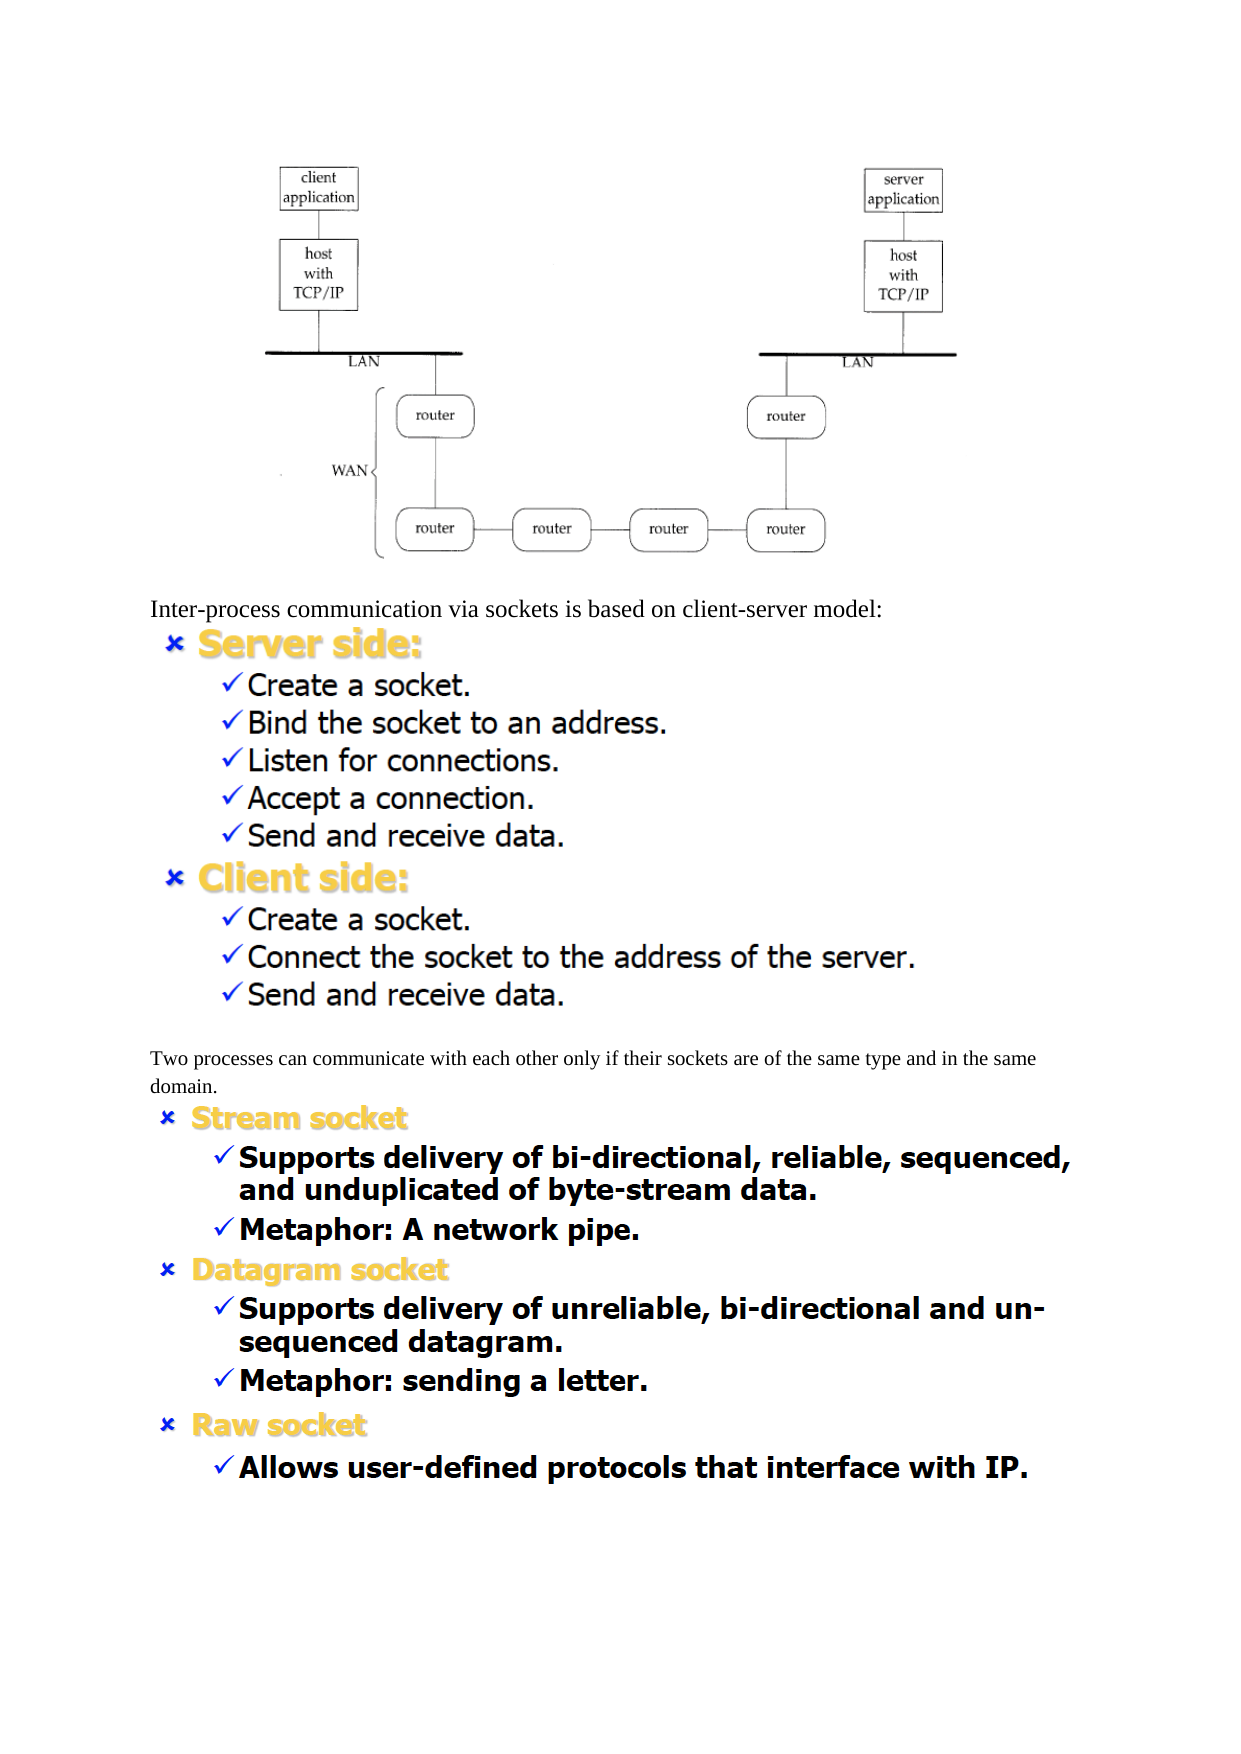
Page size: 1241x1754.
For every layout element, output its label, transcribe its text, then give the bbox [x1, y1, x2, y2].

picture [150, 626, 932, 1015]
picture [150, 1101, 1090, 1496]
picture [262, 150, 967, 590]
text Inter-process communication via sockets is based on client-server model: [150, 594, 1090, 623]
text Two processes can communicate with each other only if their sockets are of the same type and in the same domain. [150, 1046, 1090, 1098]
